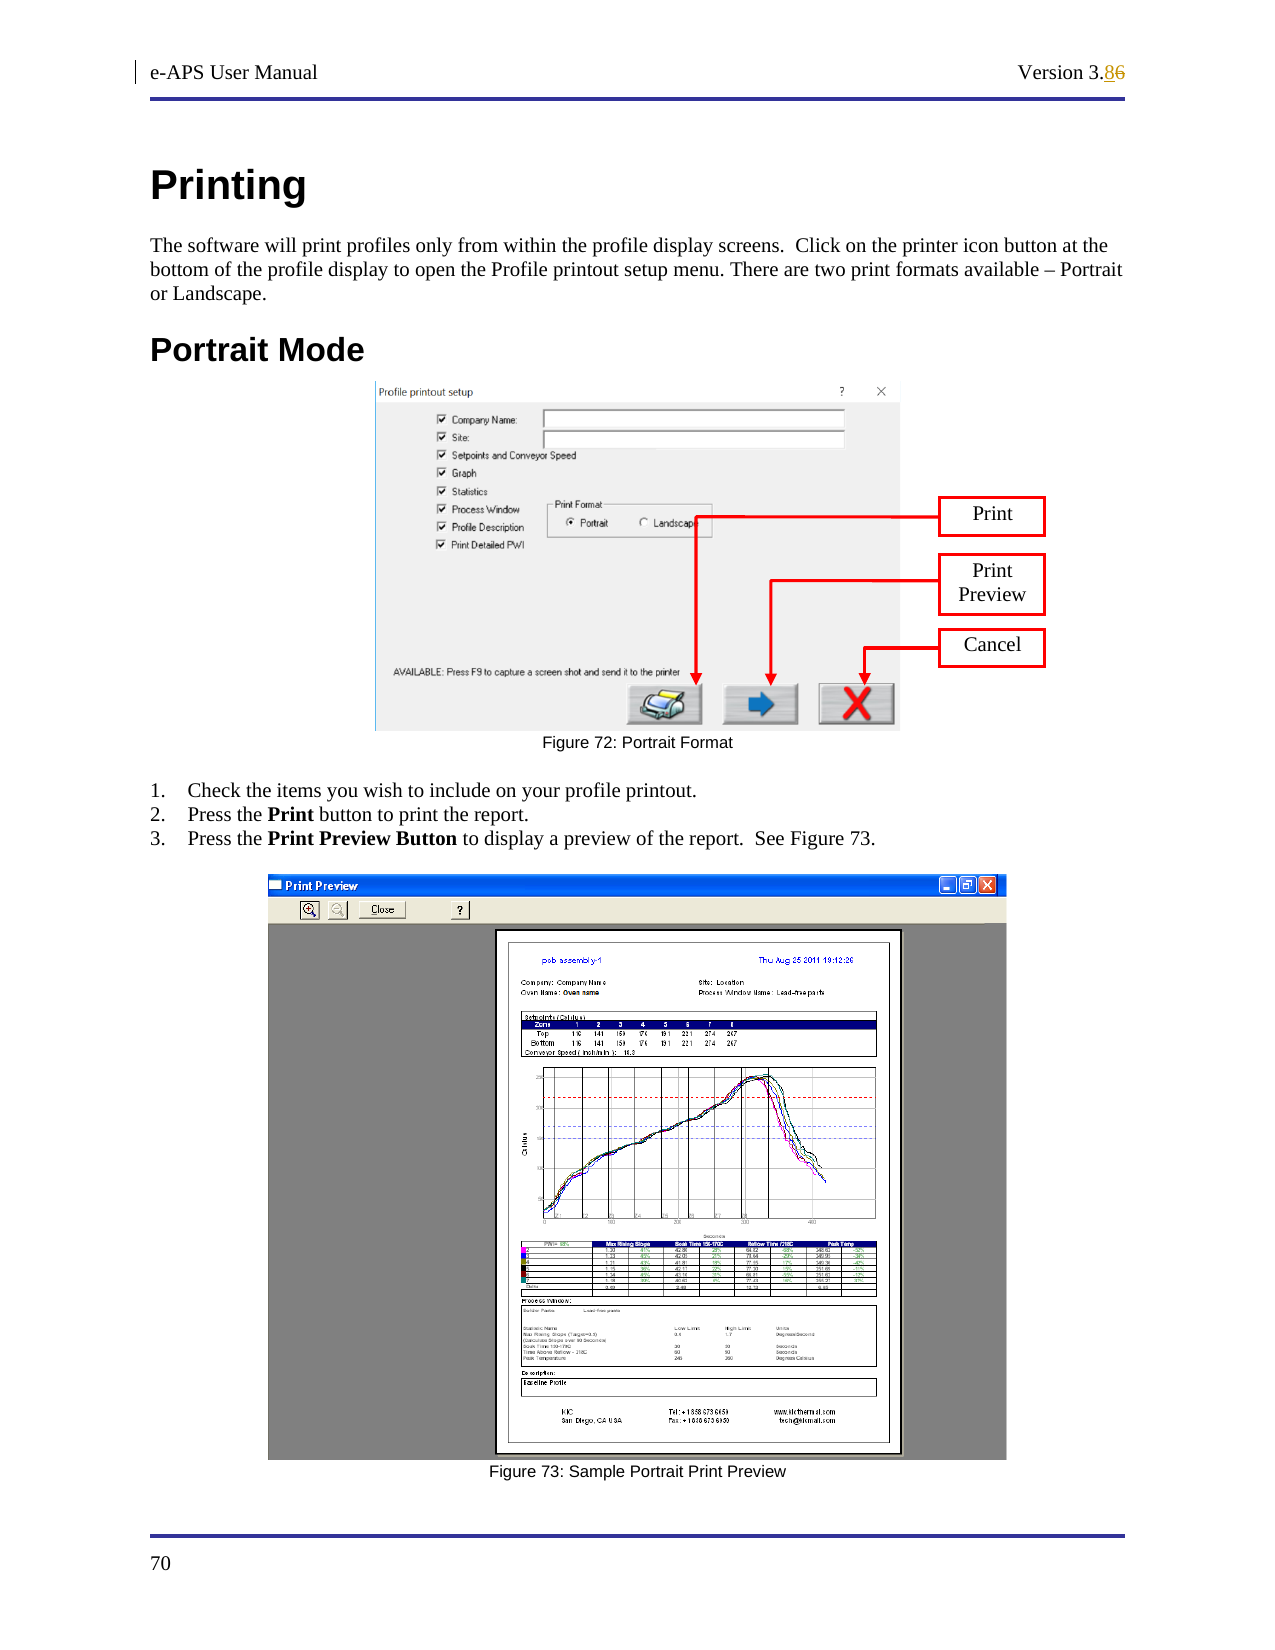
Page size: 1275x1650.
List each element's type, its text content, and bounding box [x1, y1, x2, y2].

text Figure 72: Portrait Format [150, 733, 1125, 752]
subtitle Portrait Mode [150, 330, 1125, 368]
text Figure 73: Sample Portrait Print Preview [150, 1462, 1125, 1481]
text The software will print profiles only from within the profile display screens. Click on the printer icon button at the bottom of the profile display to open the Profile printout setup menu. There are two print formats available – Portrait or Landscape. [150, 233, 1125, 305]
list Press the Print Preview Button to display a preview of the report. See Figure 73. [150, 826, 1125, 850]
list Press the Print button to print the report. [150, 802, 1125, 826]
picture [268, 874, 1007, 1460]
picture [375, 381, 901, 731]
list Check the items you wish to include on your profile printout. [150, 778, 1125, 802]
subtitle Printing [150, 160, 1125, 208]
